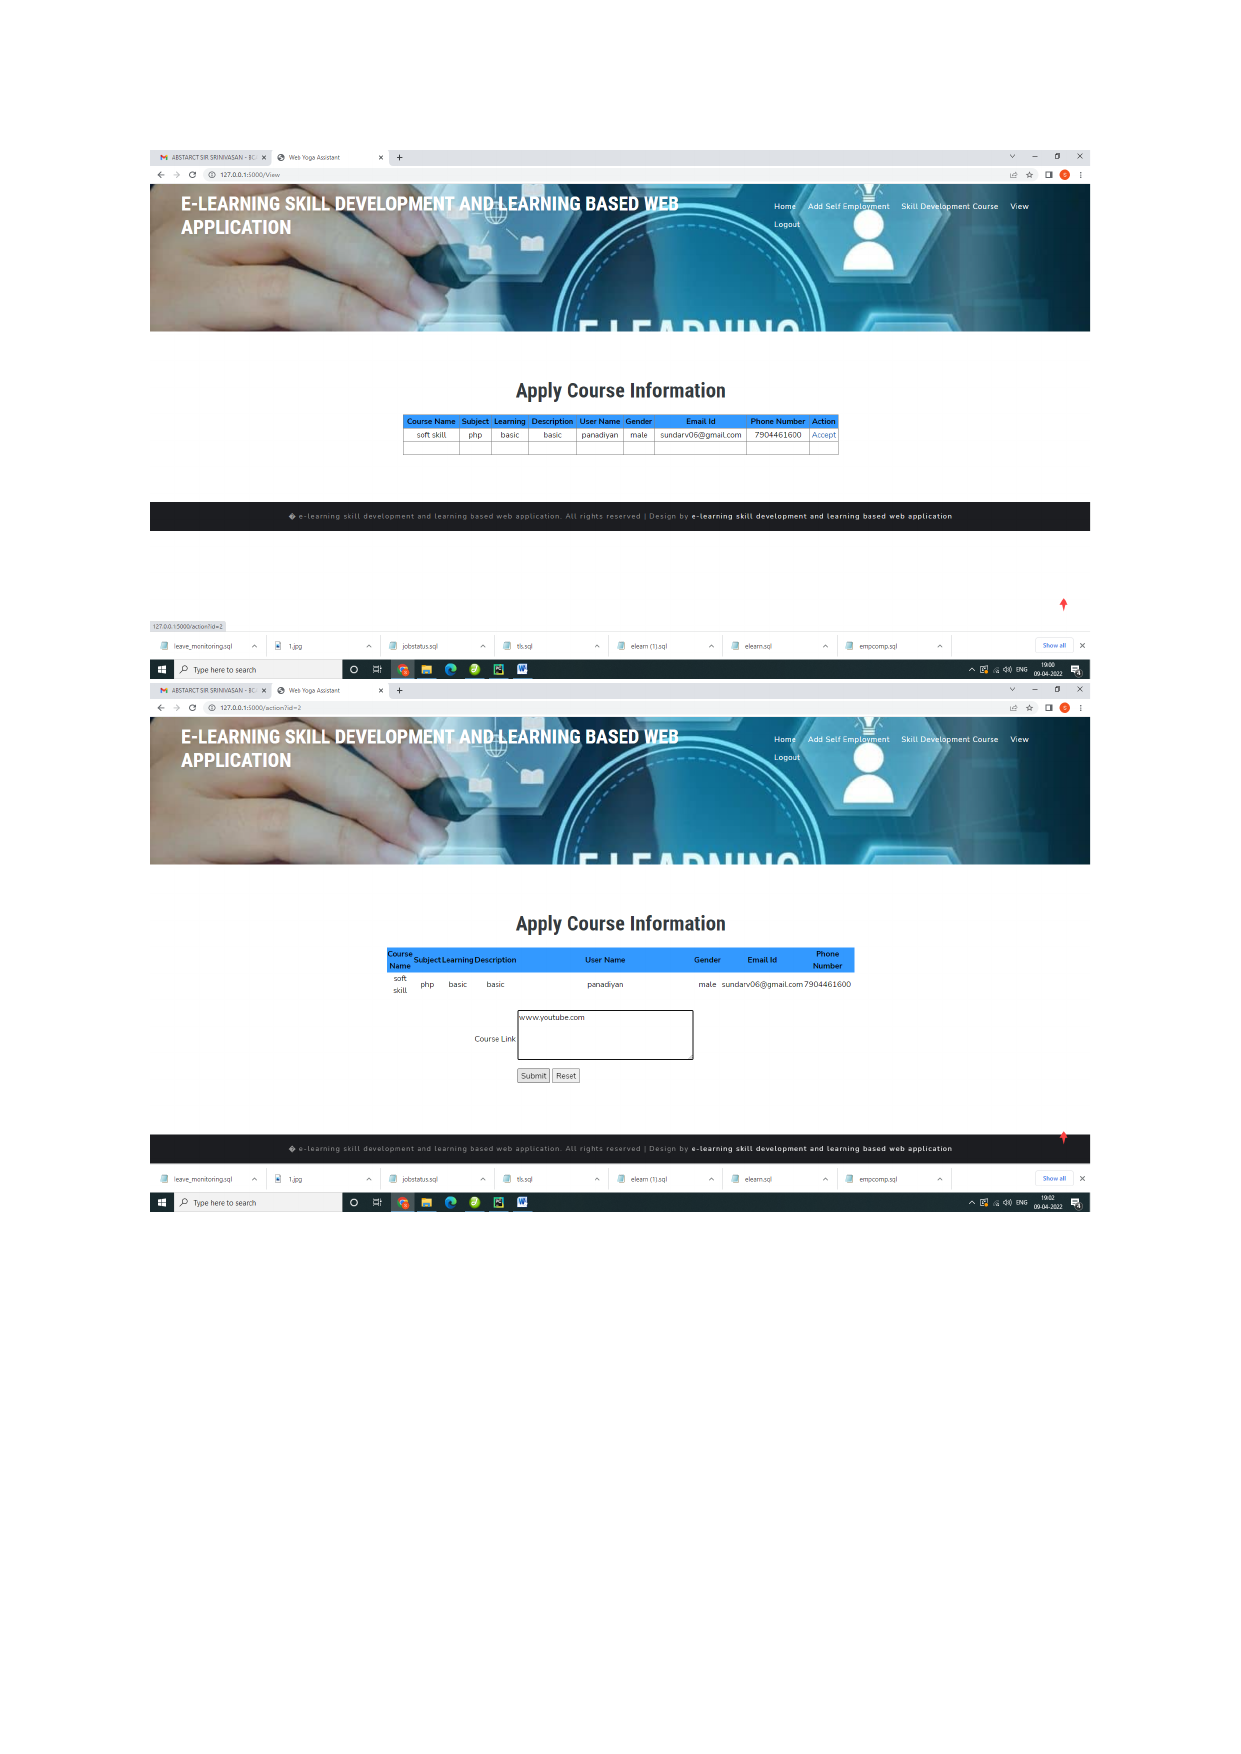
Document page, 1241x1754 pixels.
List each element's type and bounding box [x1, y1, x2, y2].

picture [150, 150, 1091, 679]
picture [150, 683, 1091, 1212]
